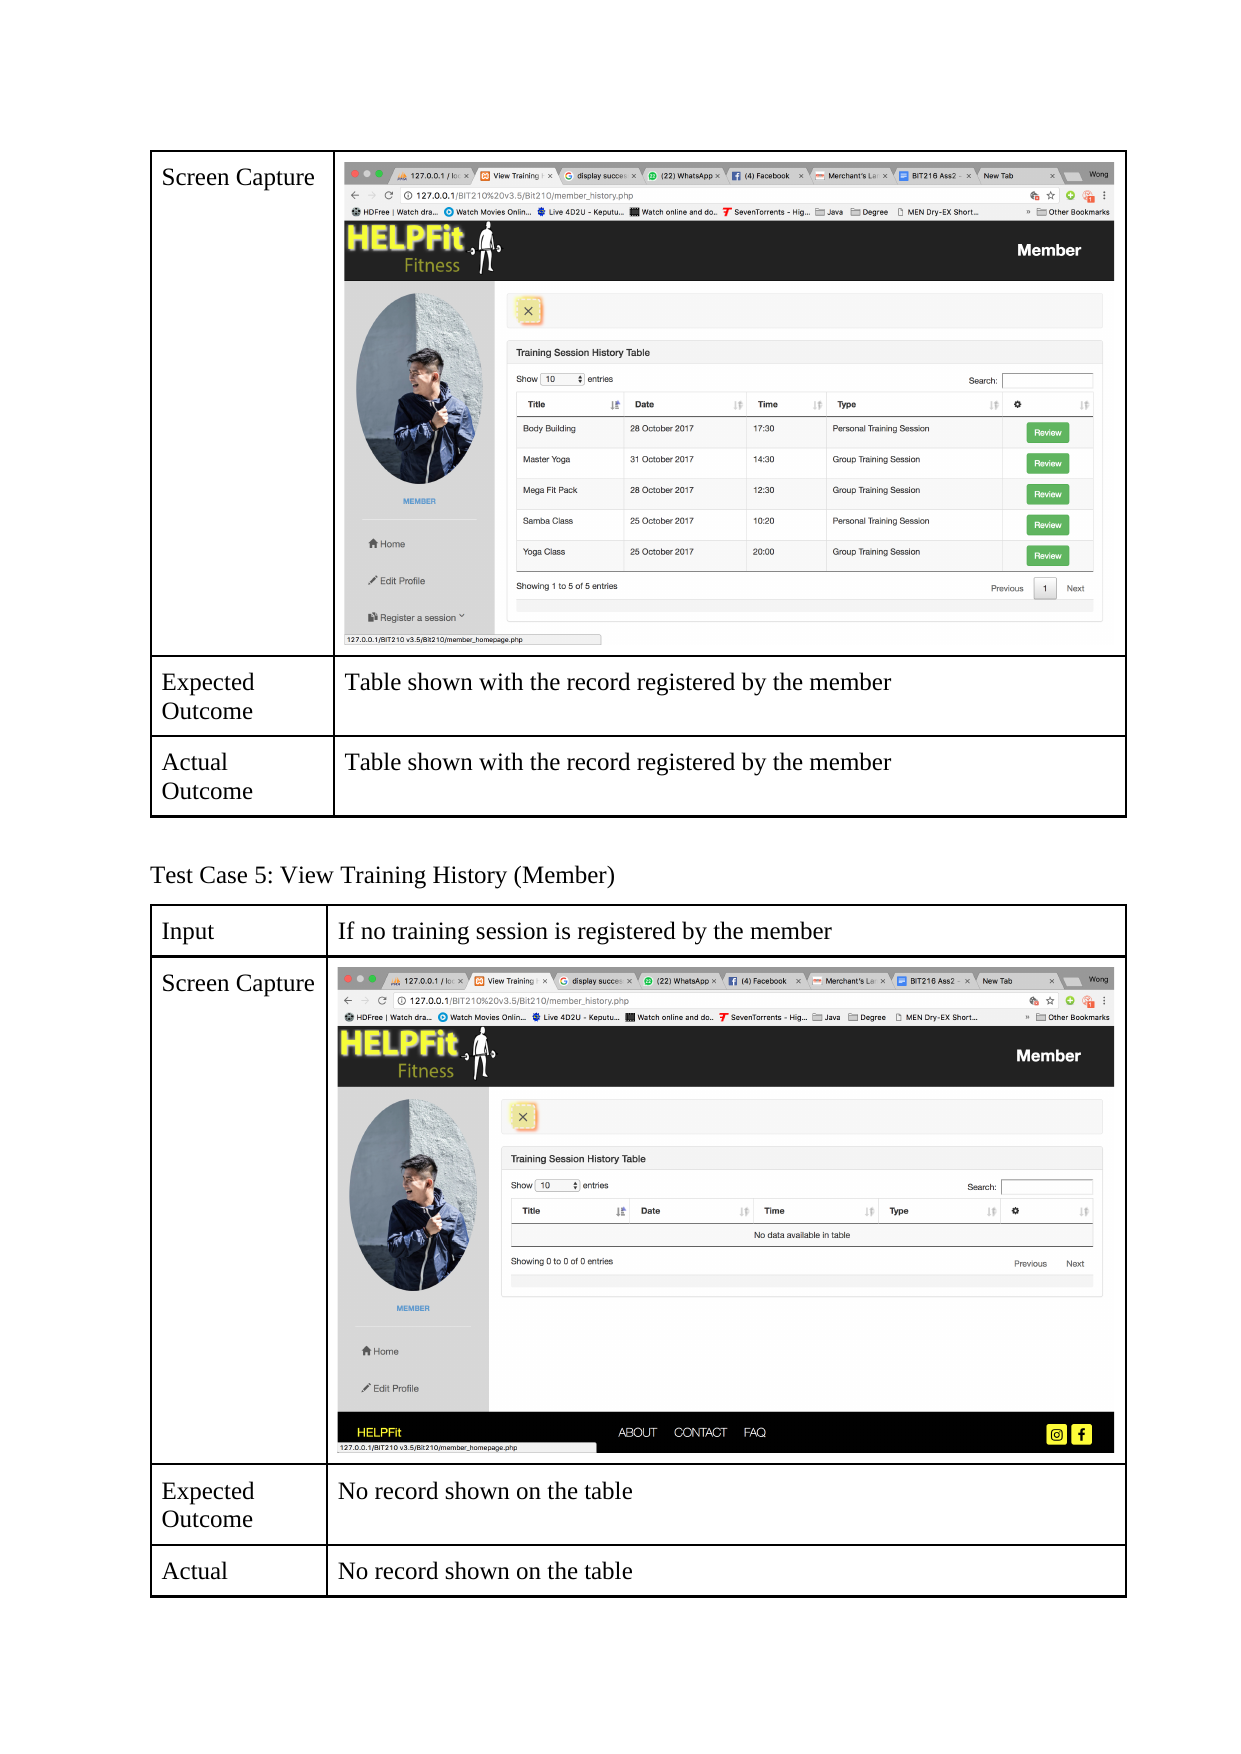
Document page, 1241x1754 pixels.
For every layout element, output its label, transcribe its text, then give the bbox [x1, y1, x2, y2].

table_cell [335, 152, 1125, 654]
picture [337, 967, 1115, 1453]
text Test Case 5: View Training History (Member) [150, 861, 1090, 889]
picture [344, 162, 1115, 645]
table_cell Screen Capture [152, 958, 326, 1463]
table_cell Table shown with the record registered by the member [335, 737, 1125, 815]
table_cell Expected Outcome [152, 657, 333, 735]
table_cell Actual Outcome [152, 1546, 326, 1595]
table_cell Screen Capture [152, 152, 333, 654]
table_cell No record shown on the table [328, 1465, 1125, 1544]
table_cell [328, 958, 1125, 1463]
table_header If no training session is registered by the member [328, 906, 1125, 955]
table_cell Actual Outcome [152, 737, 333, 815]
table_cell Table shown with the record registered by the member [335, 657, 1125, 735]
table_cell Expected Outcome [152, 1465, 326, 1544]
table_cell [328, 1546, 1125, 1595]
table_header Input [152, 906, 326, 955]
